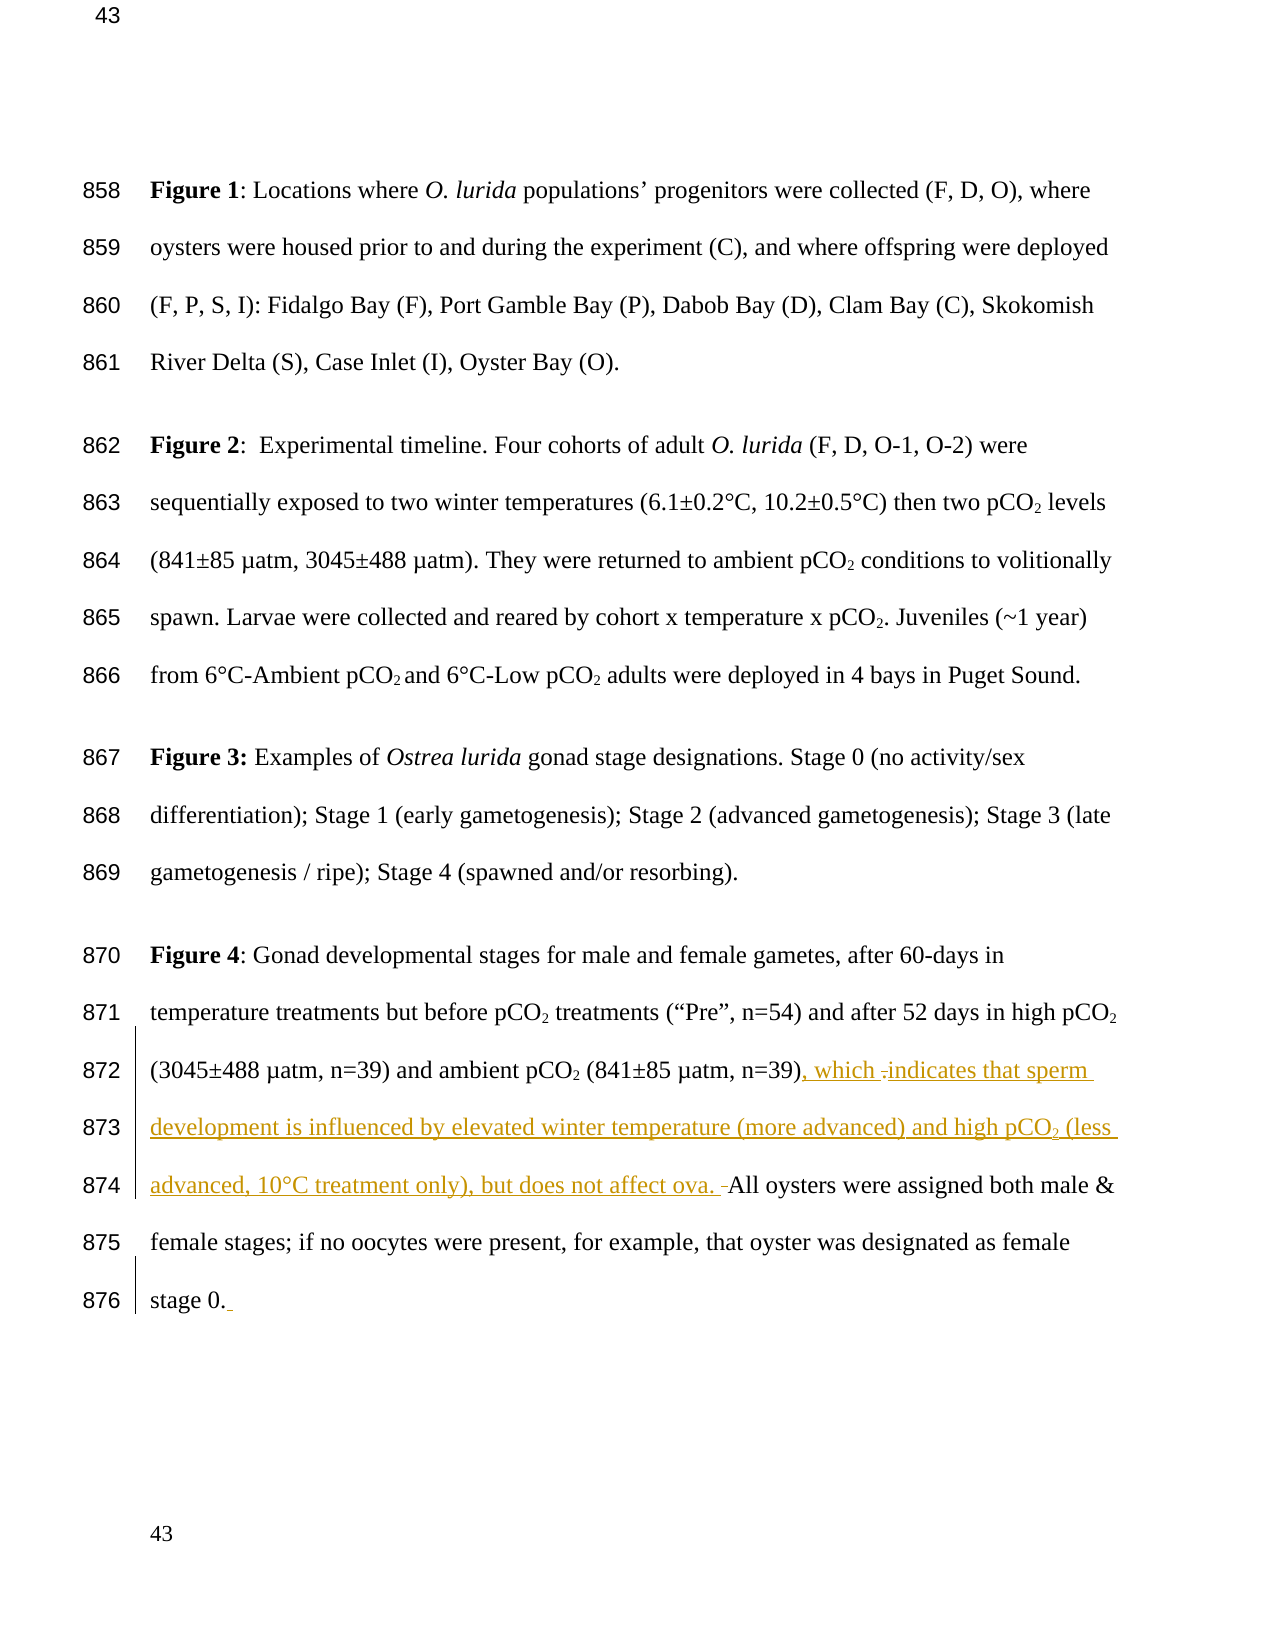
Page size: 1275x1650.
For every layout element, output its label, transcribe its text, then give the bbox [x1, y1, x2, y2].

text Figure 2: Experimental timeline. Four cohorts of adult O. lurida (F, D, O-1, O-2) were sequentially exposed to two winter temperatures (6.1±0.2°C, 10.2±0.5°C) then two pCO2 levels (841±85 µatm, 3045±488 µatm). They were returned to ambient pCO2 conditions to volitionally spawn. Larvae were collected and reared by cohort x temperature x pCO2. Juveniles (~1 year) from 6°C-Ambient pCO2 and 6°C-Low pCO2 adults were deployed in 4 bays in Puget Sound. [150, 430, 1125, 689]
text Figure 1: Locations where O. lurida populations’ progenitors were collected (F, D, O), where oysters were housed prior to and during the experiment (C), and where offspring were deployed (F, P, S, I): Fidalgo Bay (F), Port Gamble Bay (P), Dabob Bay (D), Clam Bay (C), Skokomish River Delta (S), Case Inlet (I), Oyster Bay (O). [150, 175, 1125, 376]
text Figure 3: Examples of Ostrea lurida gonad stage designations. Stage 0 (no activity/sex differentiation); Stage 1 (early gametogenesis); Stage 2 (advanced gametogenesis); Stage 3 (late gametogenesis / ripe); Stage 4 (spawned and/or resorbing). [150, 742, 1125, 886]
text Figure 4: Gonad developmental stages for male and female gametes, after 60-days in temperature treatments but before pCO2 treatments (“Pre”, n=54) and after 52 days in high pCO2 (3045±488 µatm, n=39) and ambient pCO2 (841±85 µatm, n=39)All oysters were assigned both male & female stages; if no oocytes were present, for example, that oyster was designated as female stage 0. [150, 940, 1125, 1314]
